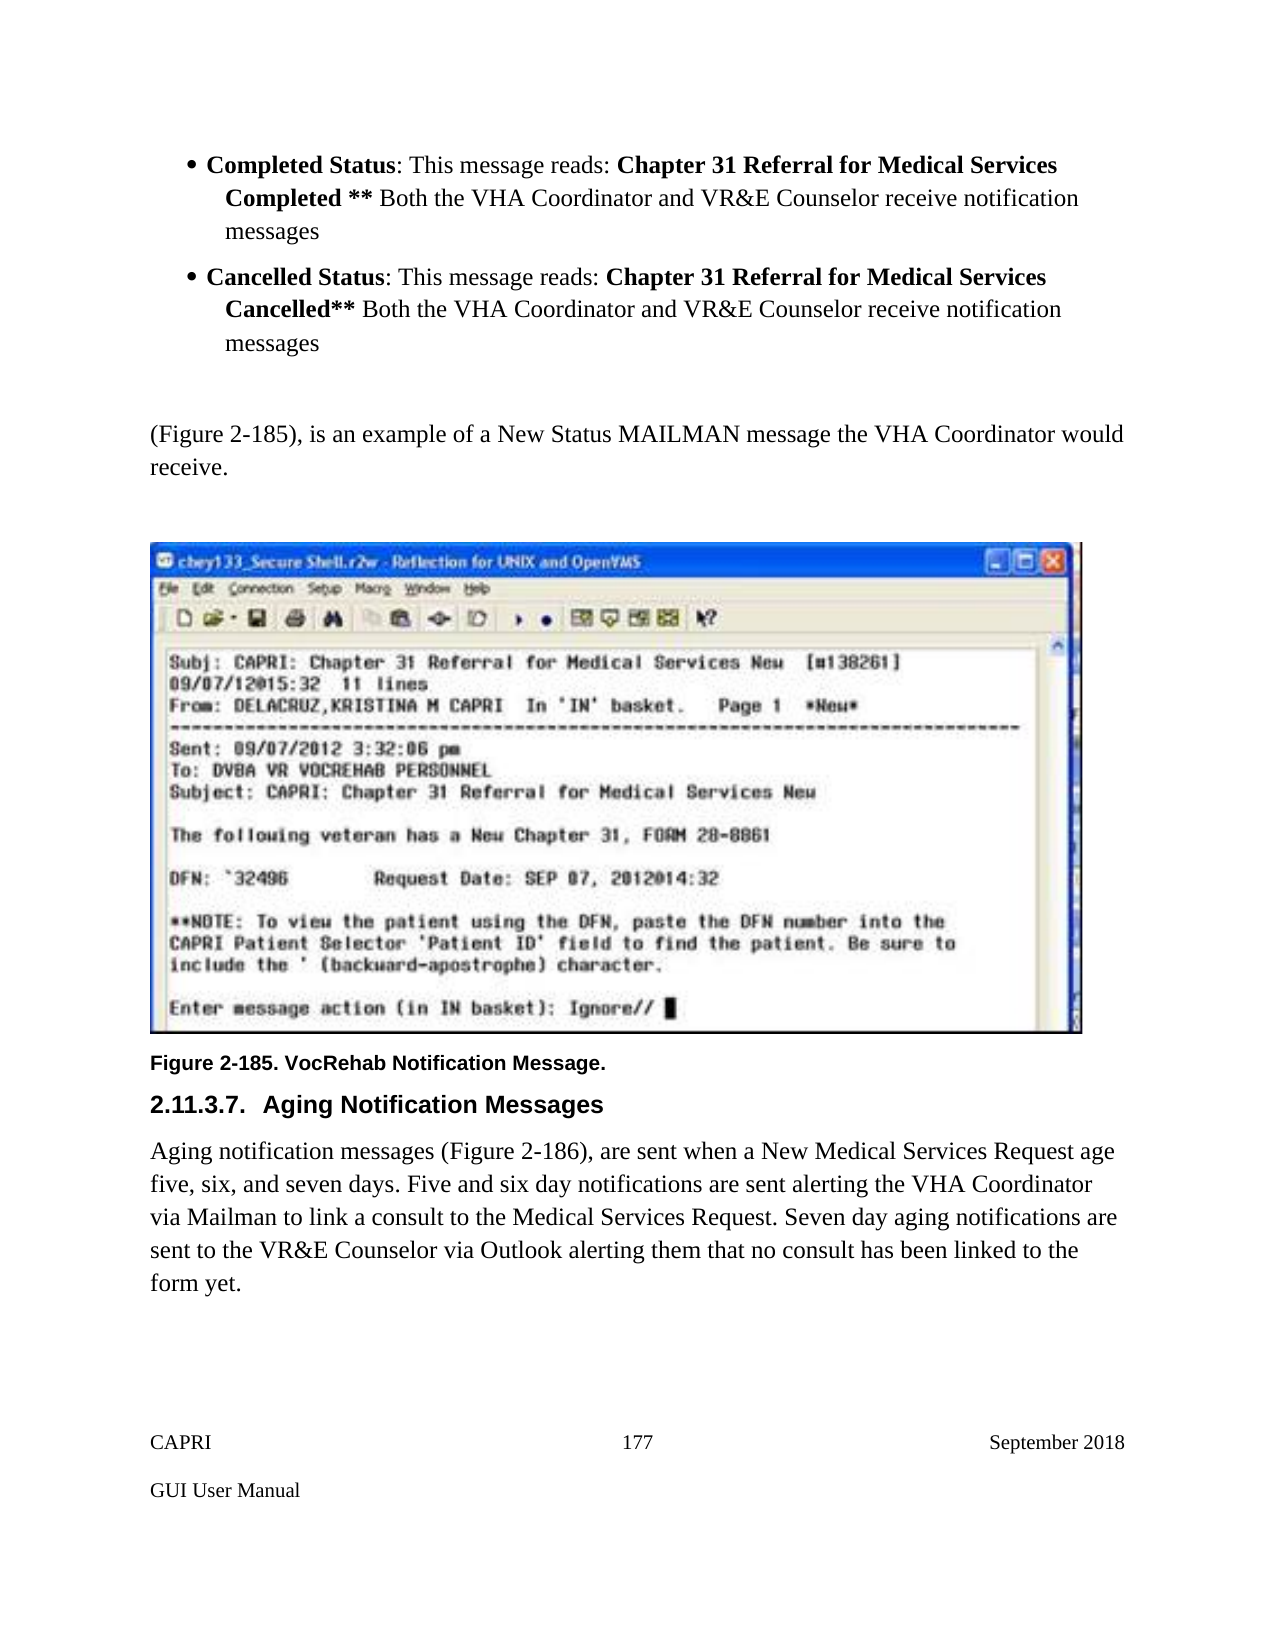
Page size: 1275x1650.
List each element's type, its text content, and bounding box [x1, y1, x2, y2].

picture [150, 542, 1083, 1034]
list Cancelled Status: This message reads: Chapter 31 Referral for Medical Services Cancelled** Both the VHA Coordinator and VR&E Counselor receive notification messages [187, 262, 1125, 356]
list Completed Status: This message reads: Chapter 31 Referral for Medical Services Completed ** Both the VHA Coordinator and VR&E Counselor receive notification messages [187, 150, 1125, 245]
subtitle Aging Notification Messages [150, 1090, 1125, 1119]
